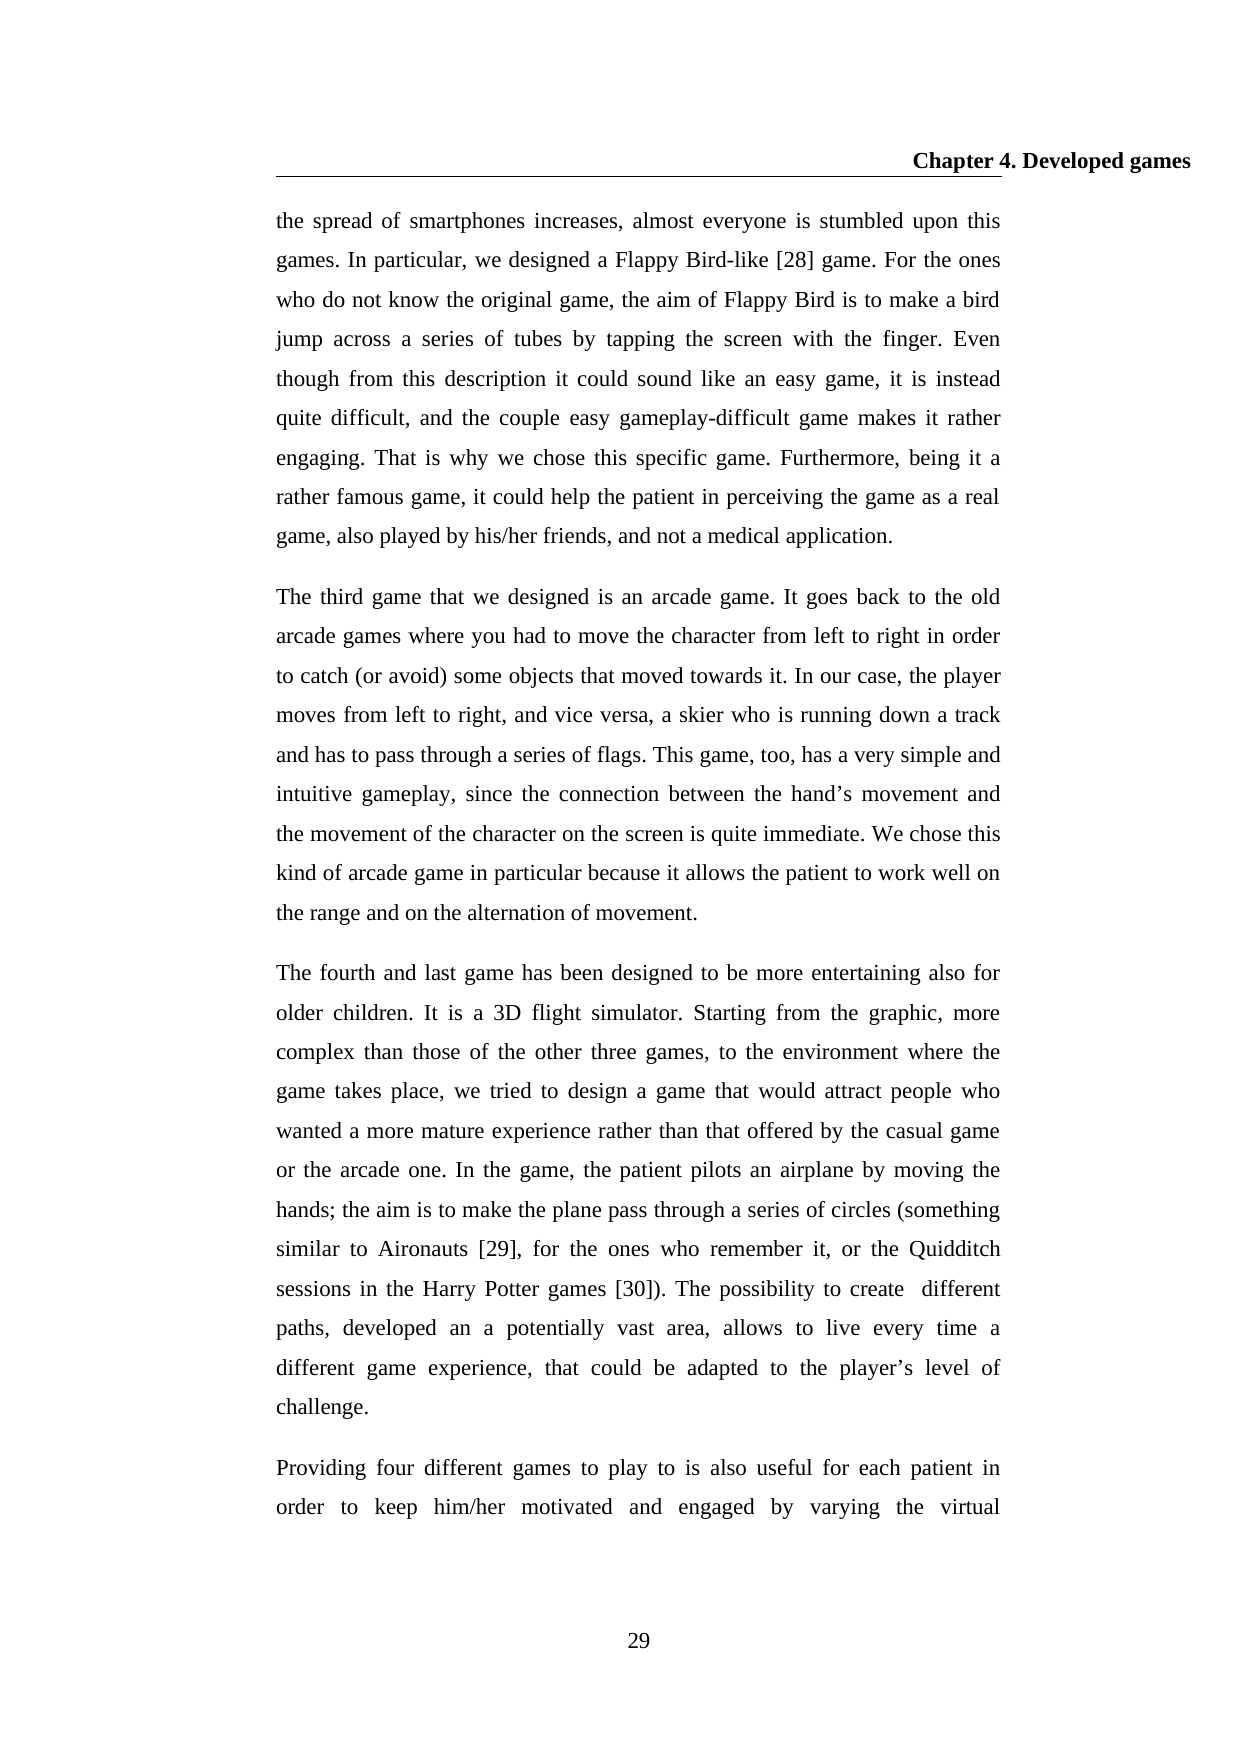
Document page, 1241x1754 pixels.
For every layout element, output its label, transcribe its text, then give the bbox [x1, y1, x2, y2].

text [276, 207, 1002, 549]
text The fourth and last game has been designed to be more entertaining also for older children. It is a 3D flight simulator. Starting from the graphic, more complex than those of the other three games, to the environment where the game takes place, we tried to design a game that would attract people who wanted a more mature experience rather than that offered by the casual game or the arcade one. In the game, the patient pilots an airplane by moving the hands; the aim is to make the plane pass through a series of circles (something similar to Aironauts [29], for the ones who remember it, or the Quidditch sessions in the Harry Potter games [30]). The possibility to create different paths, developed an a potentially vast area, allows to live every time a different game experience, that could be adapted to the player’s level of challenge. [276, 959, 1002, 1420]
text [276, 1454, 1002, 1519]
text The third game that we designed is an arcade game. It goes back to the old arcade games where you had to move the character from left to right in order to catch (or avoid) some objects that moved towards it. In our case, the player moves from left to right, and vice versa, a skier who is running down a track and has to pass through a series of flags. This game, too, has a very simple and intuitive gameplay, since the connection between the hand’s movement and the movement of the character on the screen is quite immediate. We chose this kind of arcade game in particular because it allows the patient to work well on the range and on the alternation of movement. [276, 583, 1002, 925]
